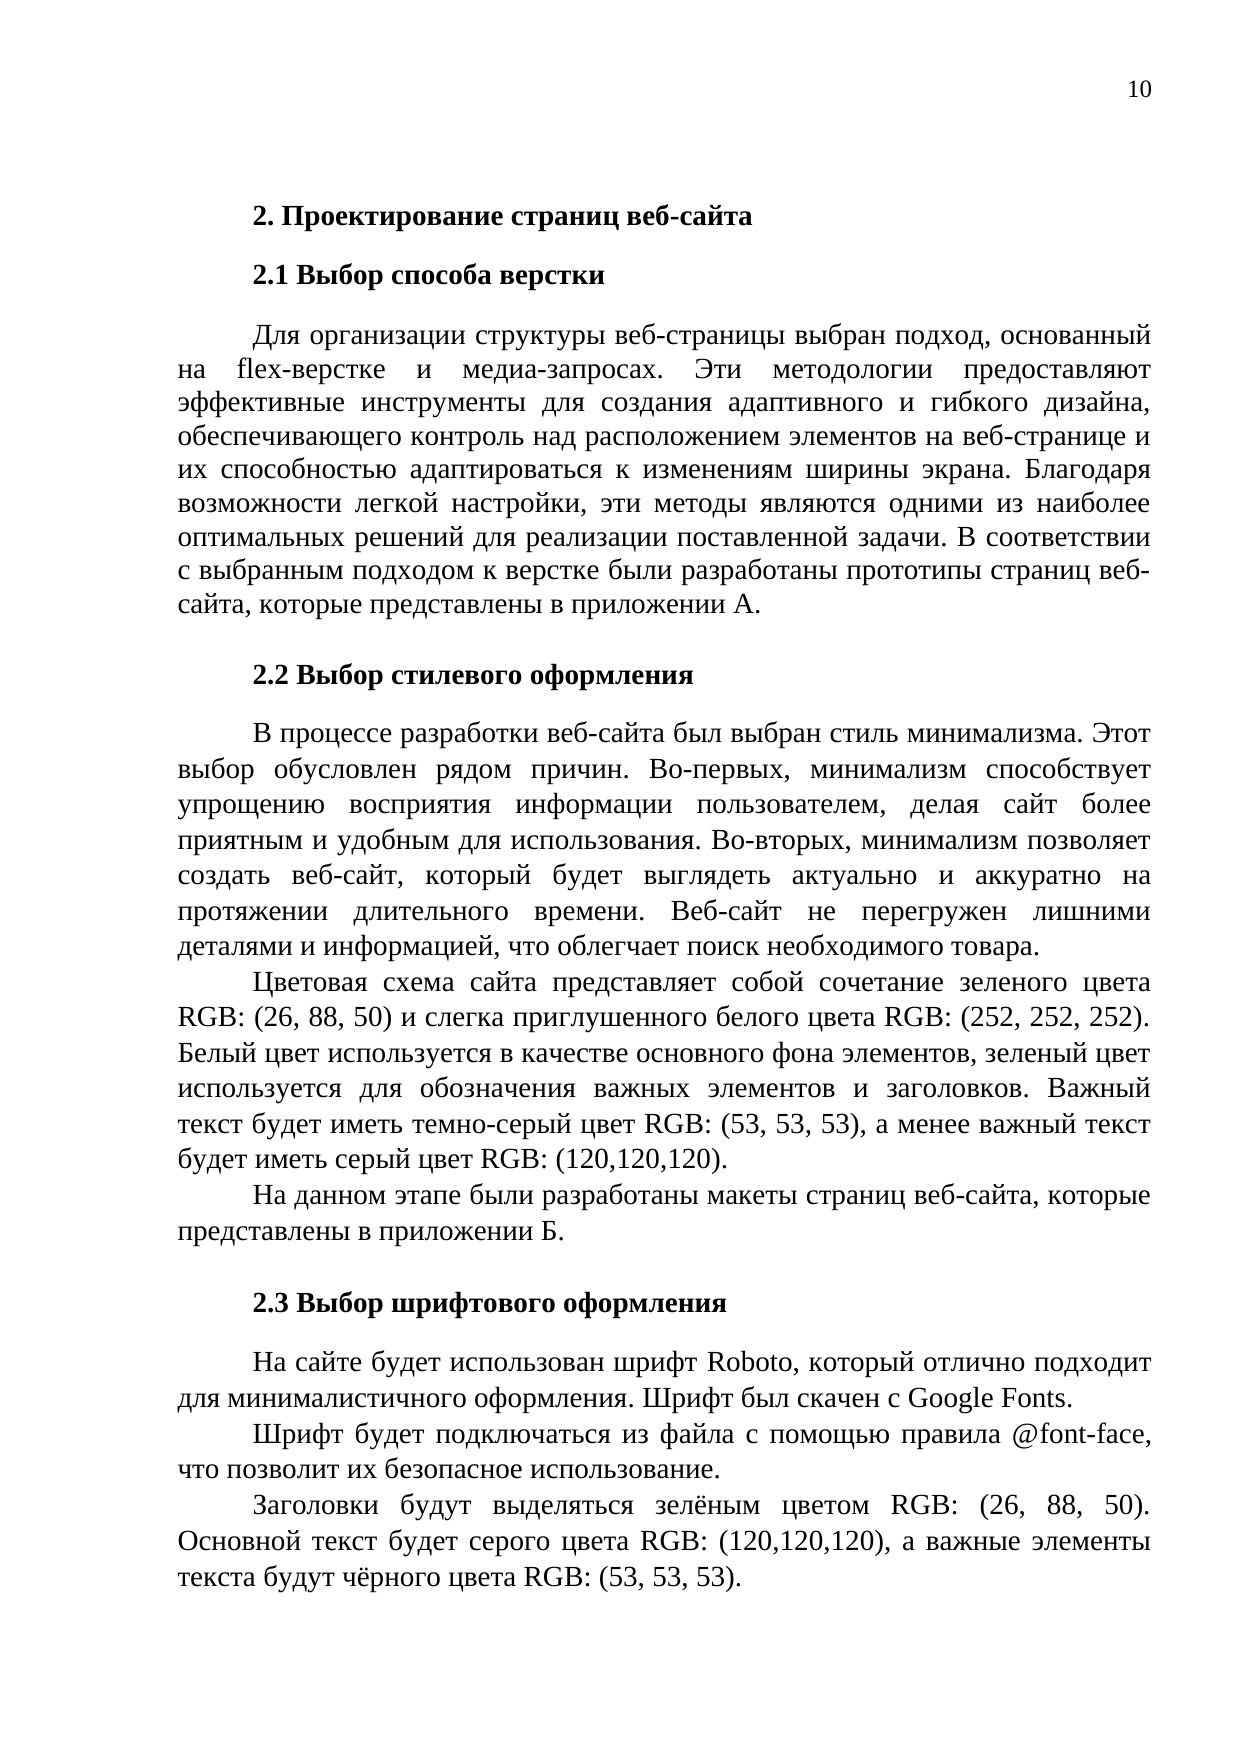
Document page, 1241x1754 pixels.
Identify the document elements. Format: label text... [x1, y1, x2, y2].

text Цветовая схема сайта представляет собой сочетание зеленого цвета RGB: (26, 88, 50) и слегка приглушенного белого цвета RGB: (252, 252, 252). Белый цвет используется в качестве основного фона элементов, зеленый цвет используется для обозначения важных элементов и заголовков. Важный текст будет иметь темно-серый цвет RGB: (53, 53, 53), а менее важный текст будет иметь серый цвет RGB: (120,120,120). [177, 964, 1152, 1175]
subtitle 2.3 Выбор шрифтового оформления [177, 1286, 1152, 1319]
subtitle 2.2 Выбор стилевого оформления [177, 657, 1152, 690]
text На сайте будет использован шрифт Roboto, который отлично подходит для минималистичного оформления. Шрифт был скачен с Google Fonts. [177, 1344, 1152, 1413]
text В процессе разработки веб-сайта был выбран стиль минимализма. Этот выбор обусловлен рядом причин. Во-первых, минимализм способствует упрощению восприятия информации пользователем, делая сайт более приятным и удобным для использования. Во-вторых, минимализм позволяет создать веб-сайт, который будет выглядеть актуально и аккуратно на протяжении длительного времени. Веб-сайт не перегружен лишними деталями и информацией, что облегчает поиск необходимого товара. [177, 715, 1152, 962]
subtitle 2.1 Выбор способа верстки [177, 257, 1152, 290]
text На данном этапе были разработаны макеты страниц веб-сайта, которые представлены в приложении Б. [177, 1177, 1152, 1246]
subtitle 2. Проектирование страниц веб-сайта [177, 198, 1152, 232]
text Заголовки будут выделяться зелёным цветом RGB: (26, 88, 50). Основной текст будет серого цвета RGB: (120,120,120), а важные элементы текста будут чёрного цвета RGB: (53, 53, 53). [177, 1487, 1152, 1593]
text Шрифт будет подключаться из файла с помощью правила @font-face, что позволит их безопасное использование. [177, 1416, 1152, 1485]
text Для организации структуры веб-страницы выбран подход, основанный на flex-верстке и медиа-запросах. Эти методологии предоставляют эффективные инструменты для создания адаптивного и гибкого дизайна, обеспечивающего контроль над расположением элементов на веб-странице и их способностью адаптироваться к изменениям ширины экрана. Благодаря возможности легкой настройки, эти методы являются одними из наиболее оптимальных решений для реализации поставленной задачи. В соответствии с выбранным подходом к верстке были разработаны прототипы страниц веб-сайта, которые представлены в приложении А. [177, 317, 1152, 619]
